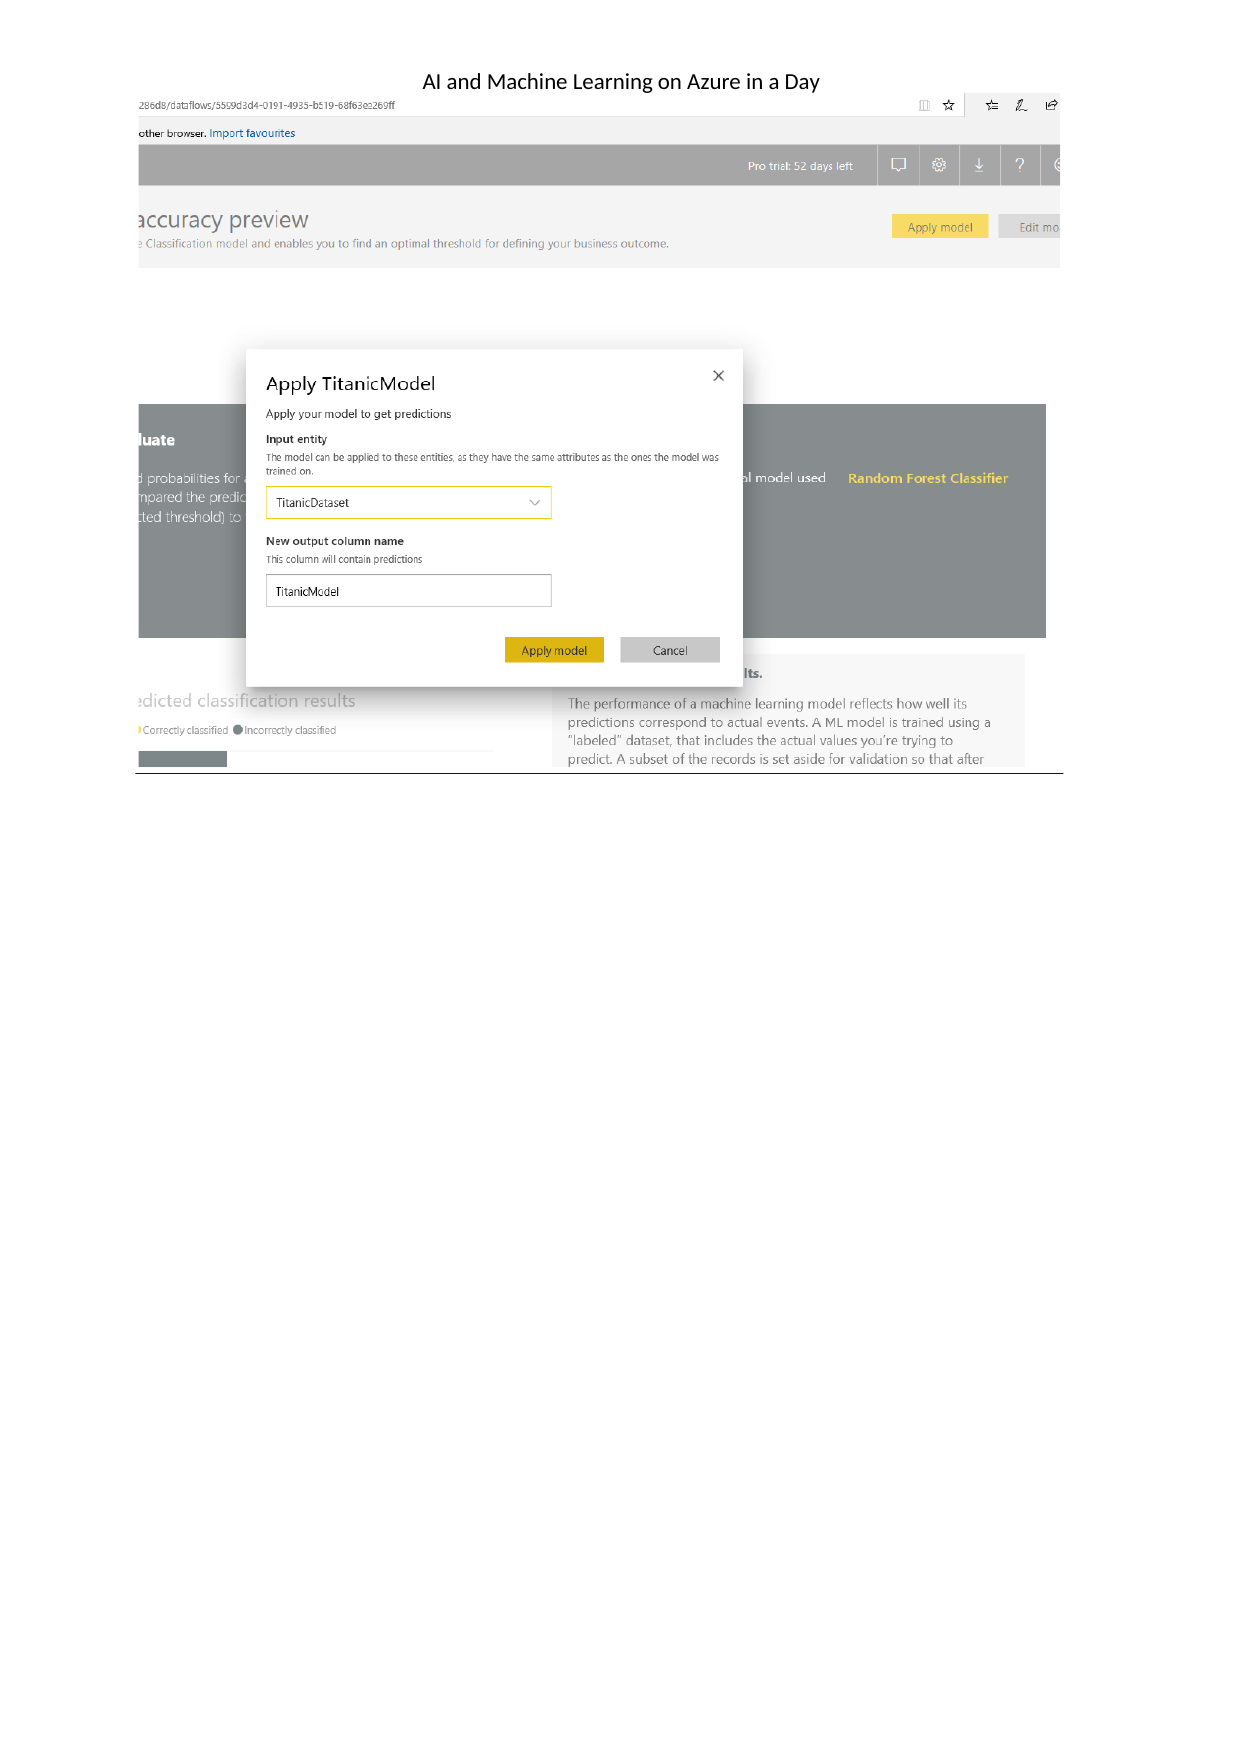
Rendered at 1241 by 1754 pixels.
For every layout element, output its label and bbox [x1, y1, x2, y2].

picture [135, 93, 1064, 774]
